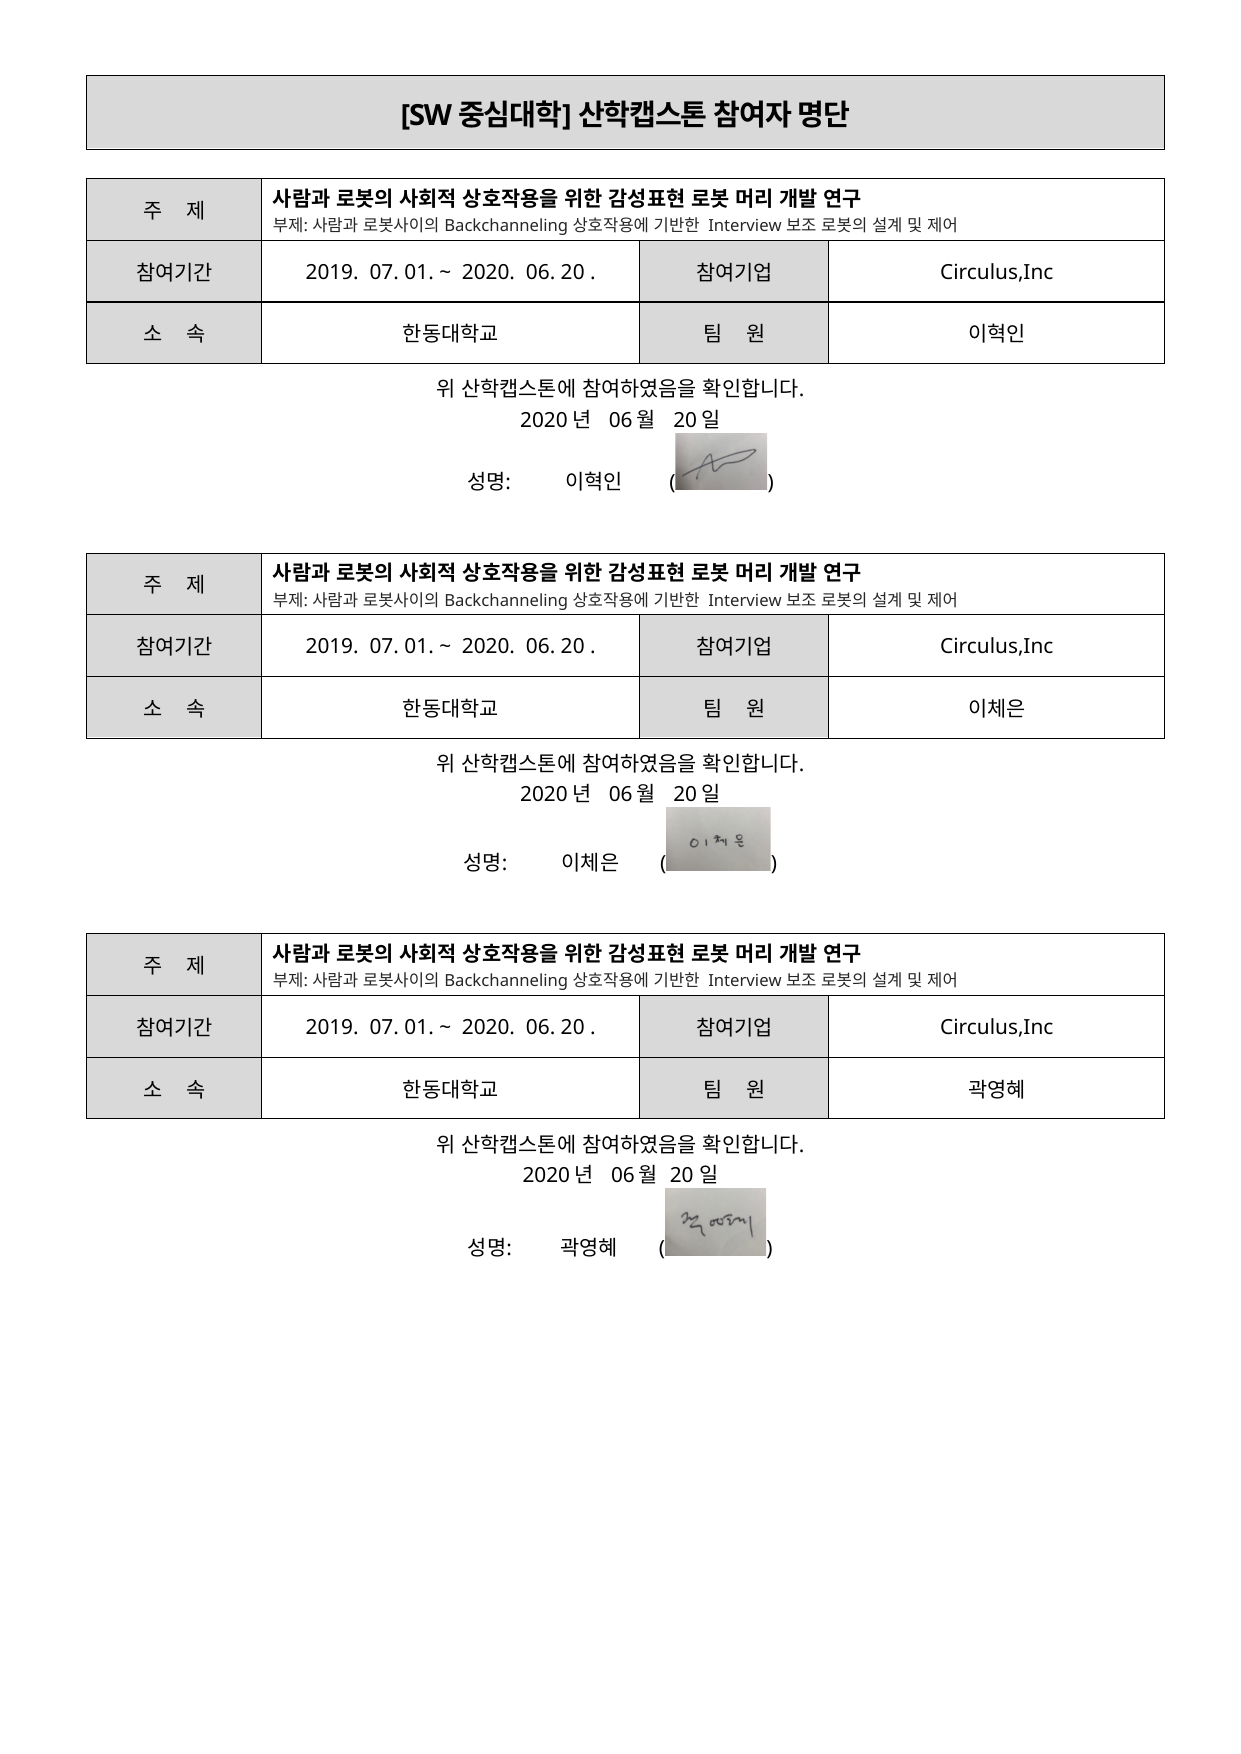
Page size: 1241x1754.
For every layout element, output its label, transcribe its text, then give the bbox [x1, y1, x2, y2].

table_cell 참여기간 [87, 615, 261, 676]
table_header 주 제 [87, 934, 261, 995]
table_cell 참여기업 [640, 615, 828, 676]
picture [666, 807, 771, 871]
picture [675, 433, 768, 490]
text 2020년 06월 20 일 [75, 1158, 1165, 1188]
table_cell 소 속 [87, 677, 261, 737]
table_cell 이체은 [829, 677, 1164, 737]
table_cell 한동대학교 [262, 303, 639, 363]
table_cell 2019. 07. 01. ~ 2020. 06. 20 . [262, 996, 639, 1057]
table_cell 팀 원 [640, 1058, 828, 1118]
table_header 주 제 [87, 554, 261, 614]
table_cell 소 속 [87, 1058, 261, 1118]
table_cell 팀 원 [640, 677, 828, 737]
table_cell 한동대학교 [262, 677, 639, 737]
table_cell 2019. 07. 01. ~ 2020. 06. 20 . [262, 241, 639, 301]
table_cell Circulus,Inc [829, 615, 1164, 676]
text 위 산학캡스톤에 참여하였음을 확인합니다. [75, 373, 1165, 403]
table_cell Circulus,Inc [829, 241, 1164, 301]
table_header 주 제 [87, 179, 261, 240]
table_cell 곽영혜 [829, 1058, 1164, 1118]
text 성명: 곽영혜 () [75, 1188, 1165, 1262]
text 위 산학캡스톤에 참여하였음을 확인합니다. [75, 1128, 1165, 1158]
table_cell 참여기간 [87, 996, 261, 1057]
table_cell 한동대학교 [262, 1058, 639, 1118]
table_header 사람과 로봇의 사회적 상호작용을 위한 감성표현 로봇 머리 개발 연구 부제: 사람과 로봇사이의 Backchanneling 상호작용에 기반한 Interview 보조 로봇의 설계 및 제어 [262, 554, 1164, 614]
text 성명: 이체은 () [75, 808, 1165, 876]
table_cell 소 속 [87, 303, 261, 363]
table_header [SW중심대학] 산학캡스톤 참여자 명단 [87, 76, 1164, 148]
table_cell 참여기간 [87, 241, 261, 301]
table_cell 팀 원 [640, 303, 828, 363]
text 성명: 이혁인 () [75, 433, 1165, 496]
text 위 산학캡스톤에 참여하였음을 확인합니다. [75, 747, 1165, 777]
table_cell 2019. 07. 01. ~ 2020. 06. 20 . [262, 615, 639, 676]
text 2020년 06월 20일 [75, 777, 1165, 808]
text 2020년 06월 20일 [75, 403, 1165, 433]
table_cell 이혁인 [829, 303, 1164, 363]
table_cell 참여기업 [640, 996, 828, 1057]
table_cell 참여기업 [640, 241, 828, 301]
table_cell Circulus,Inc [829, 996, 1164, 1057]
table_header 사람과 로봇의 사회적 상호작용을 위한 감성표현 로봇 머리 개발 연구 부제: 사람과 로봇사이의 Backchanneling 상호작용에 기반한 Interview 보조 로봇의 설계 및 제어 [262, 934, 1164, 995]
table_header 사람과 로봇의 사회적 상호작용을 위한 감성표현 로봇 머리 개발 연구 부제: 사람과 로봇사이의 Backchanneling 상호작용에 기반한 Interview 보조 로봇의 설계 및 제어 [262, 179, 1164, 240]
picture [665, 1188, 767, 1256]
